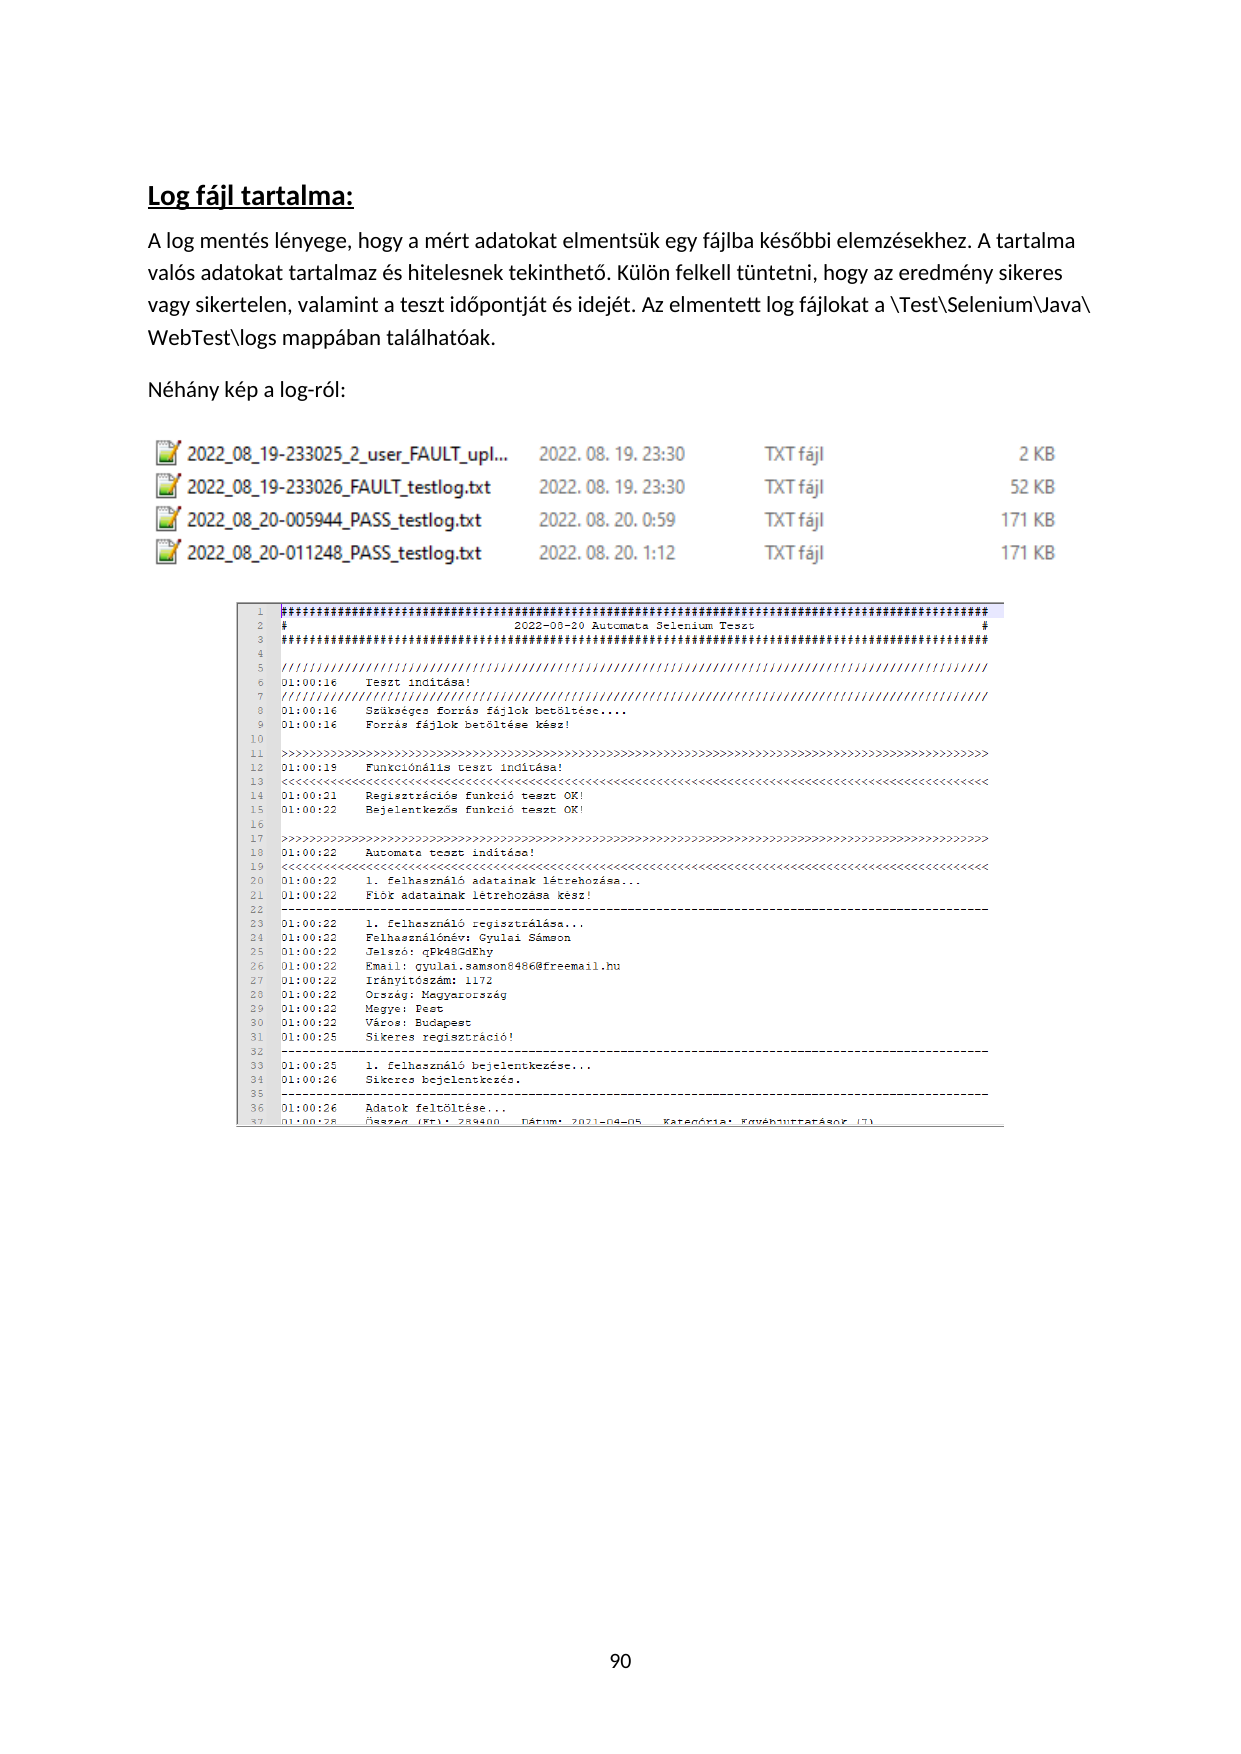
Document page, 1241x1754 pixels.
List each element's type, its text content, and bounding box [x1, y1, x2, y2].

text A log mentés lényege, hogy a mért adatokat elmentsük egy fájlba későbbi elemzésekhez. A tartalma valós adatokat tartalmaz és hitelesnek tekinthető. Külön felkell tüntetni, hogy az eredmény sikeres vagy sikertelen, valamint a teszt időpontját és idejét. Az elmentett log fájlokat a \Test\Selenium\Java\WebTest\logs mappában találhatóak. [148, 226, 1093, 351]
picture [236, 602, 1004, 1127]
picture [147, 428, 1068, 577]
text Néhány kép a log-ról: [148, 376, 1093, 404]
subtitle Log fájl tartalma: [148, 177, 1093, 212]
